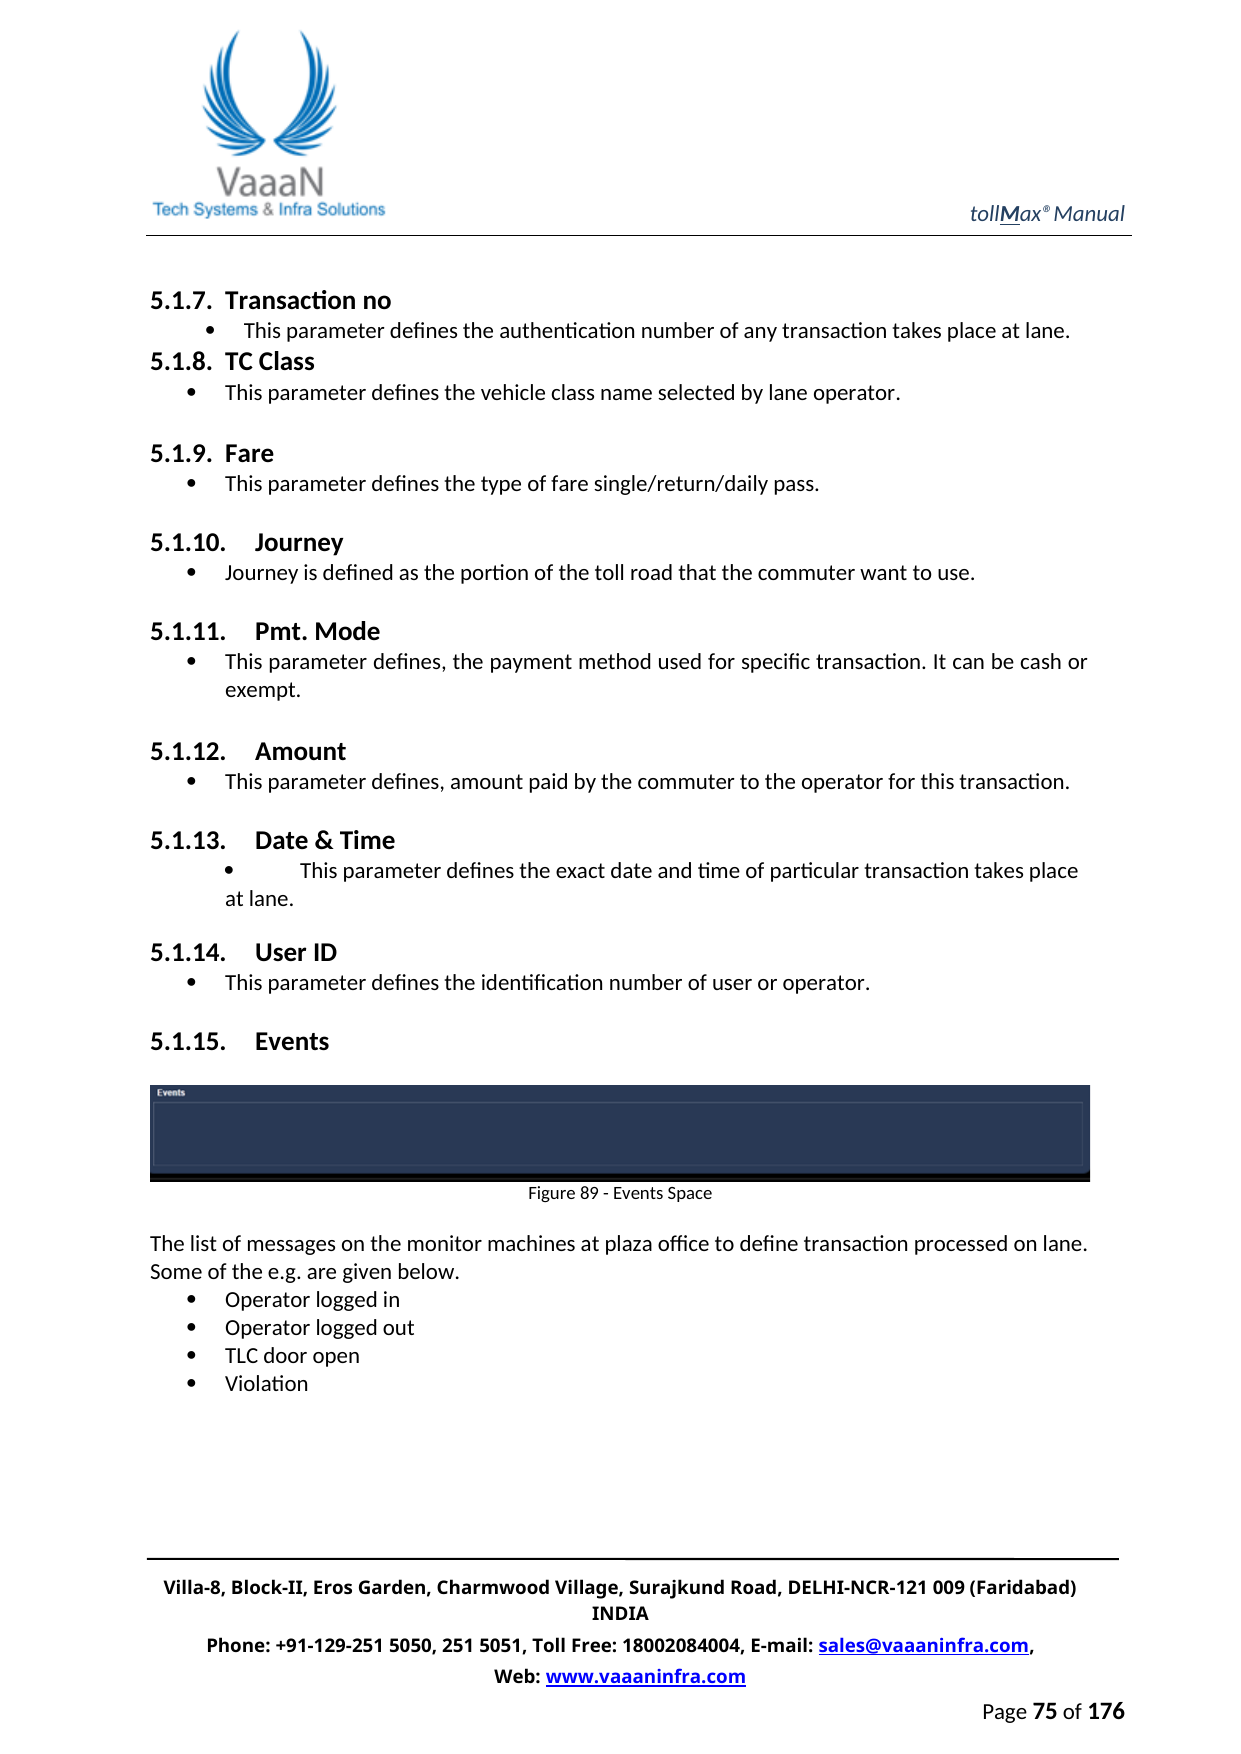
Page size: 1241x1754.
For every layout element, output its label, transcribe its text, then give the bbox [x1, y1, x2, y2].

list This parameter defines the vehicle class name selected by lane operator. [187, 378, 1090, 406]
picture [150, 1085, 1091, 1182]
subtitle User ID [150, 935, 1090, 968]
subtitle Journey [150, 525, 1090, 558]
subtitle Events [150, 1024, 1090, 1057]
list This parameter defines the identification number of user or operator. [187, 968, 1090, 996]
list This parameter defines the type of fare single/return/daily pass. [187, 469, 1090, 497]
text Figure 89 - Events Space [150, 1182, 1090, 1204]
list Operator logged in [187, 1285, 1090, 1313]
subtitle Date & Time [150, 823, 1090, 856]
list This parameter defines, amount paid by the commuter to the operator for this transaction. [187, 767, 1090, 795]
picture [150, 28, 389, 222]
list This parameter defines the authentication number of any transaction takes place at lane. [187, 317, 1090, 344]
subtitle Fare [150, 436, 1090, 469]
subtitle TC Class [150, 344, 1090, 378]
list This parameter defines, the payment method used for specific transaction. It can be cash or exempt. [187, 647, 1090, 703]
subtitle Amount [150, 734, 1090, 767]
list Journey is defined as the portion of the toll road that the commuter want to use. [187, 558, 1090, 586]
list This parameter defines the exact date and time of particular transaction takes place at lane. [225, 856, 1090, 912]
text The list of messages on the monitor machines at plaza office to define transaction processed on lane. Some of the e.g. are given below. [150, 1229, 1090, 1285]
list Operator logged out [187, 1313, 1090, 1341]
subtitle Transaction no [150, 283, 1090, 317]
list Violation [187, 1369, 1090, 1397]
subtitle Pmt. Mode [150, 614, 1090, 647]
list TLC door open [187, 1341, 1090, 1369]
